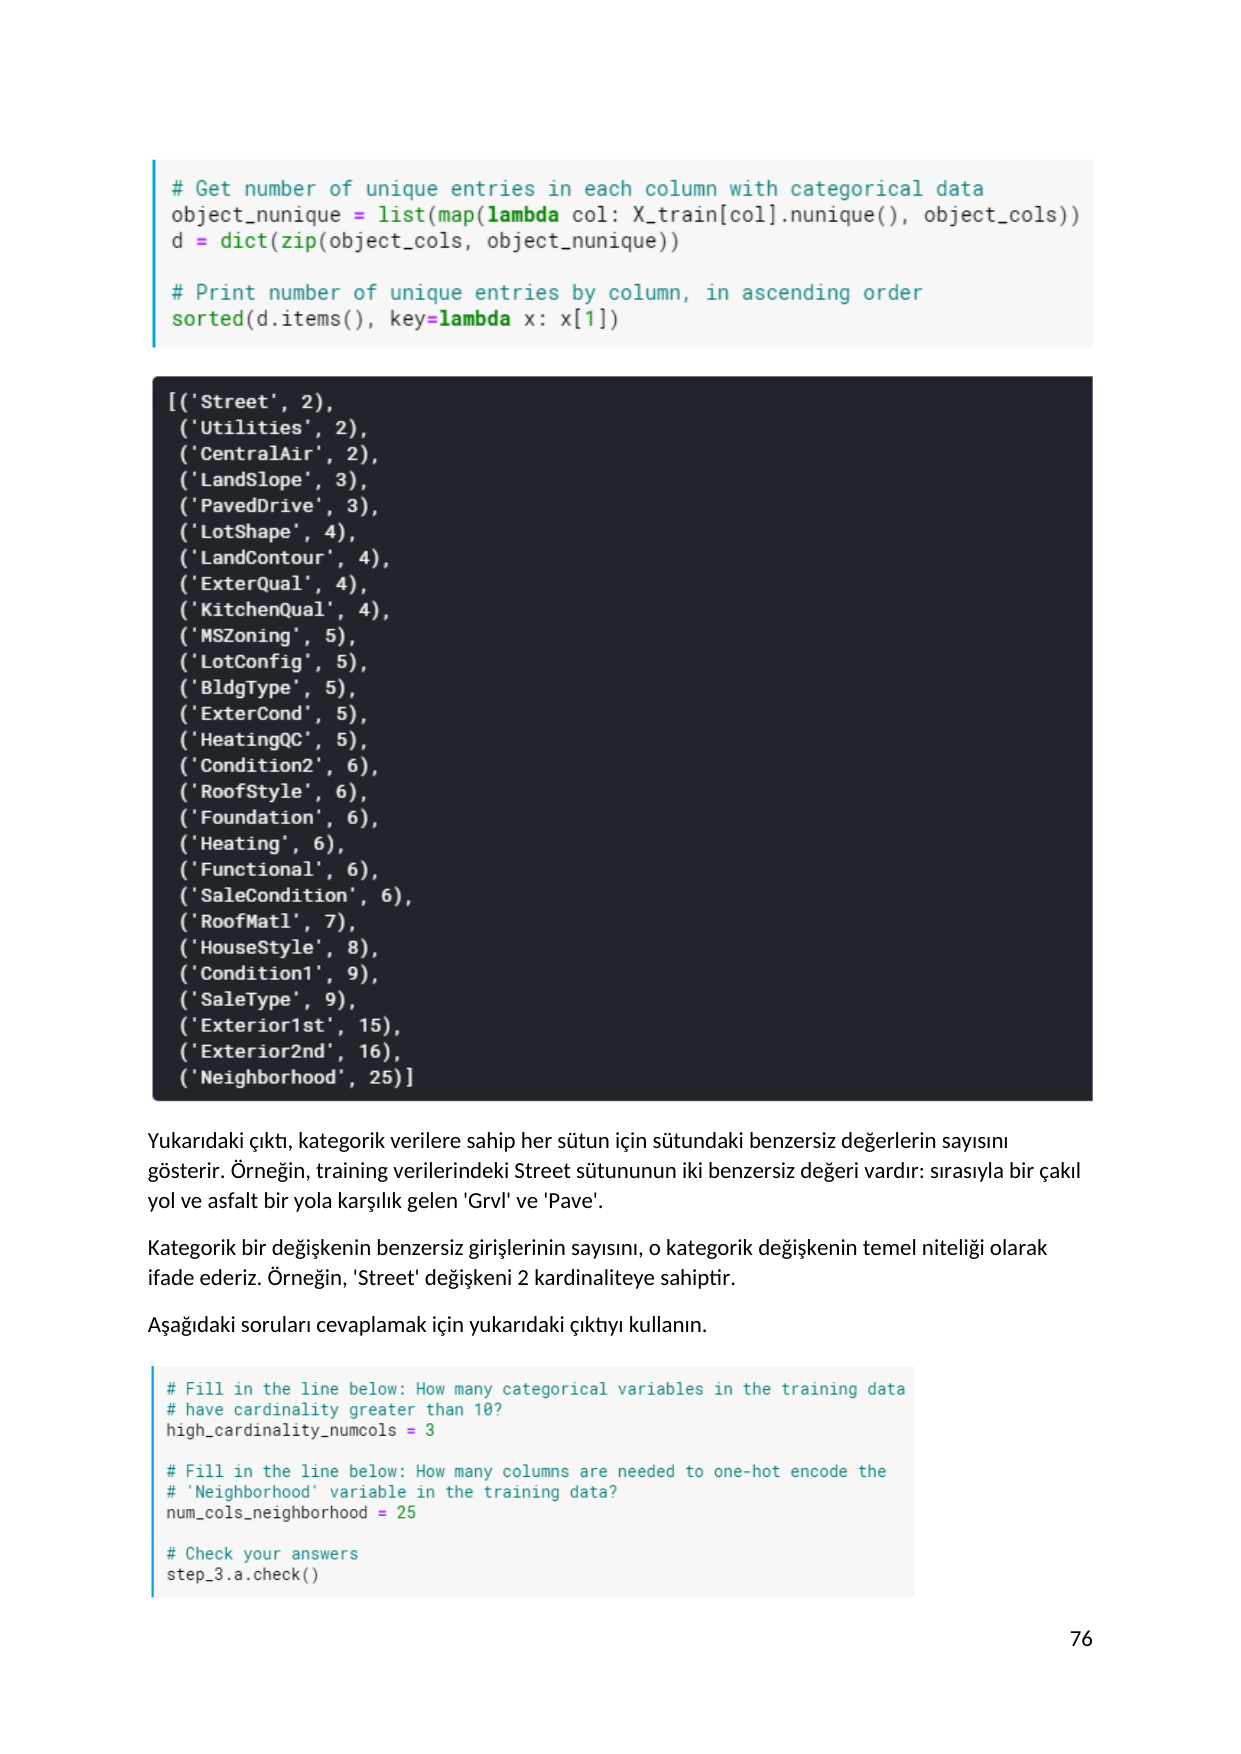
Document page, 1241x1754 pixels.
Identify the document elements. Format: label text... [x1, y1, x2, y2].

text Kategorik bir değişkenin benzersiz girişlerinin sayısını, o kategorik değişkenin temel niteliği olarak ifade ederiz. Örneğin, 'Street' değişkeni 2 kardinaliteye sahiptir. [148, 1233, 1093, 1291]
picture [147, 1357, 915, 1603]
text Yukarıdaki çıktı, kategorik verilere sahip her sütun için sütundaki benzersiz değerlerin sayısını gösterir. Örneğin, training verilerindeki Street sütununun iki benzersiz değeri vardır: sırasıyla bir çakıl yol ve asfalt bir yola karşılık gelen 'Grvl' ve 'Pave'. [148, 1126, 1093, 1214]
picture [147, 147, 1093, 1107]
text Aşağıdaki soruları cevaplamak için yukarıdaki çıktıyı kullanın. [148, 1310, 1093, 1338]
